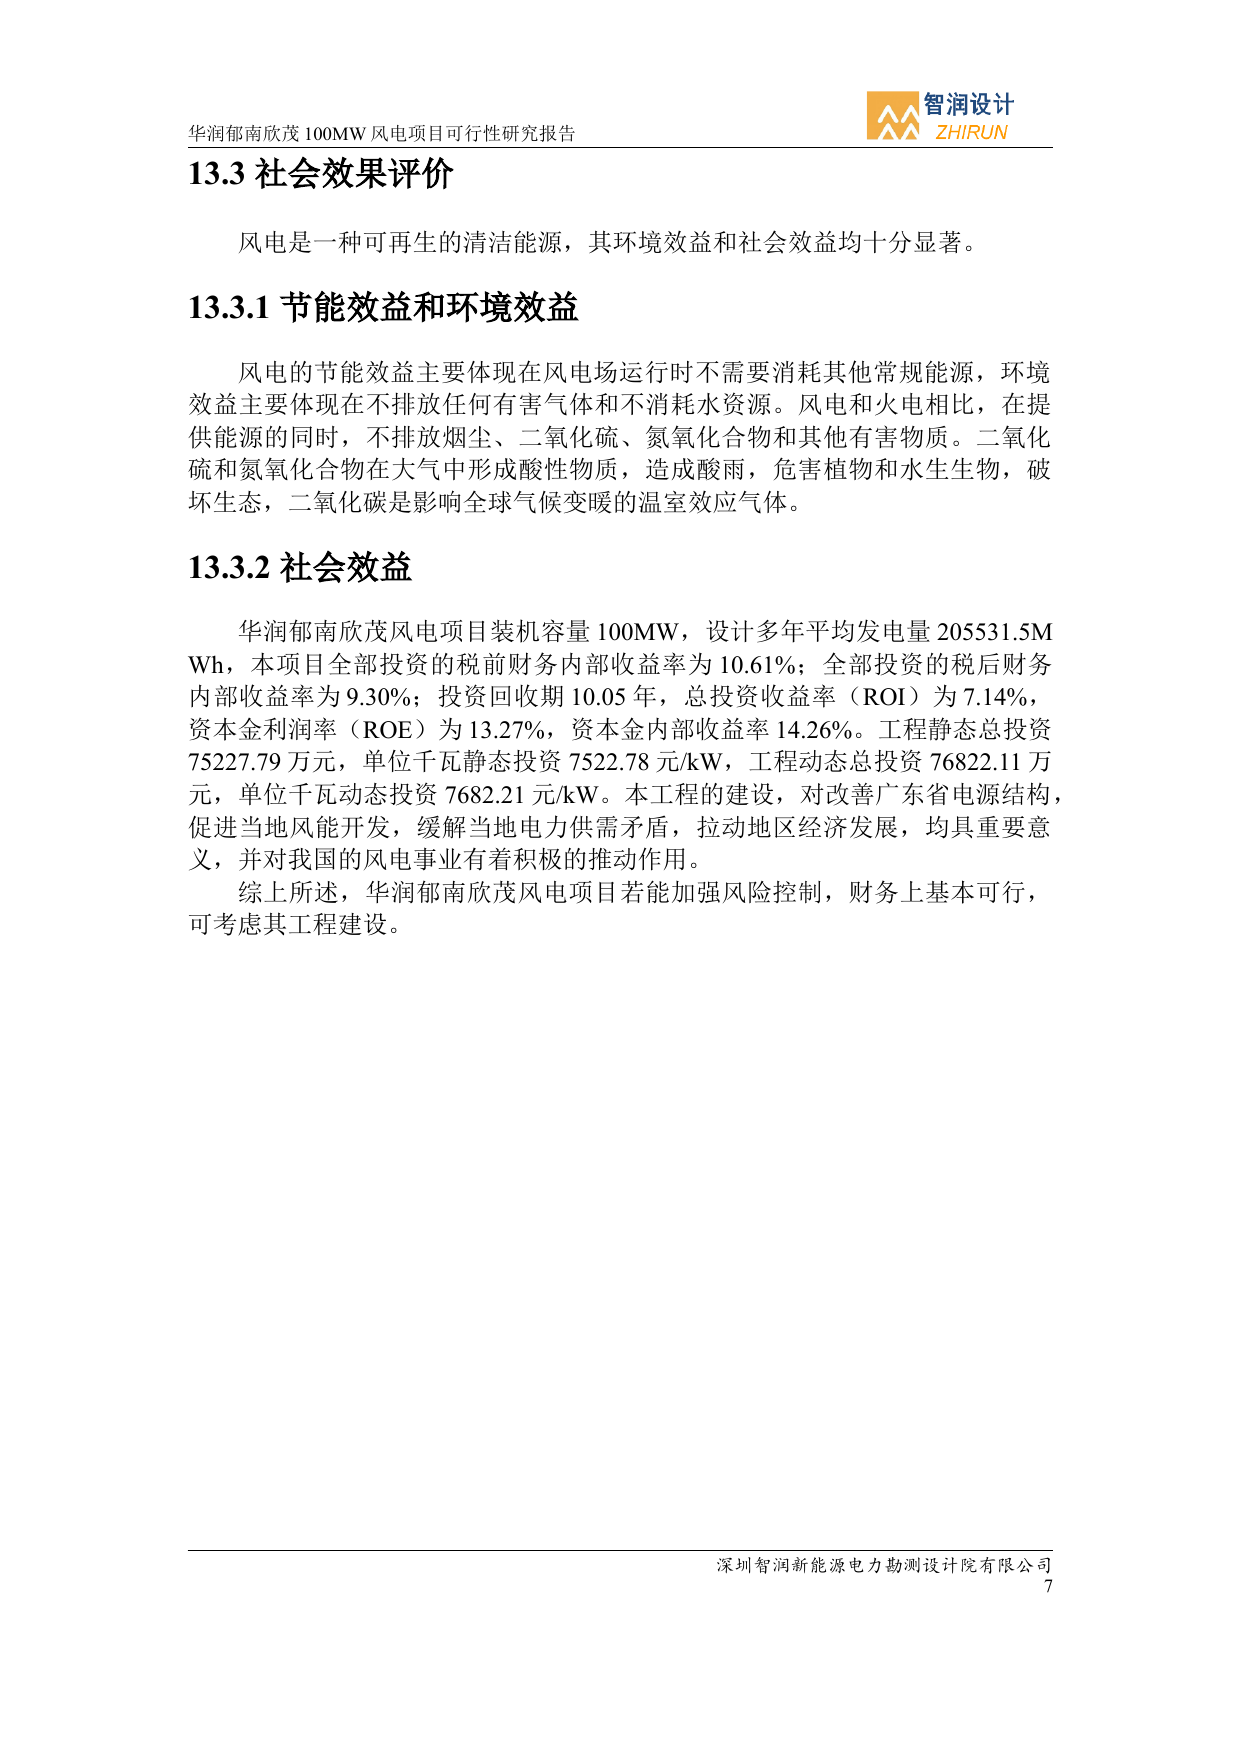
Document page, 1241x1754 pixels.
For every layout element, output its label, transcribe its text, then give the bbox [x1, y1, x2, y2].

text 综上所述，华润郁南欣茂风电项目若能加强风险控制，财务上基本可行，可考虑其工程建设。 [187, 874, 1053, 939]
text 13.3.1 节能效益和环境效益 [187, 273, 1053, 338]
text 风电是一种可再生的清洁能源，其环境效益和社会效益均十分显著。 [187, 224, 1053, 257]
text 华润郁南欣茂风电项目装机容量100MW，设计多年平均发电量205531.5MWh，本项目全部投资的税前财务内部收益率为10.61%；全部投资的税后财务内部收益率为9.30%；投资回收期10.05年，总投资收益率（ROI）为7.14%，资本金利润率（ROE）为13.27%，资本金内部收益率14.26%。工程静态总投资75227.79万元，单位千瓦静态投资7522.78元/kW，工程动态总投资76822.11万元，单位千瓦动态投资7682.21元/kW。本工程的建设，对改善广东省电源结构，促进当地风能开发，缓解当地电力供需矛盾，拉动地区经济发展，均具重要意义，并对我国的风电事业有着积极的推动作用。 [187, 614, 1053, 874]
picture [866, 88, 1014, 141]
text 风电的节能效益主要体现在风电场运行时不需要消耗其他常规能源，环境效益主要体现在不排放任何有害气体和不消耗水资源。风电和火电相比，在提供能源的同时，不排放烟尘、二氧化硫、氮氧化合物和其他有害物质。二氧化硫和氮氧化合物在大气中形成酸性物质，造成酸雨，危害植物和水生生物，破坏生态，二氧化碳是影响全球气候变暖的温室效应气体。 [187, 354, 1053, 517]
text 13.3.2 社会效益 [187, 533, 1053, 598]
text 13.3 社会效果评价 [187, 151, 1053, 192]
